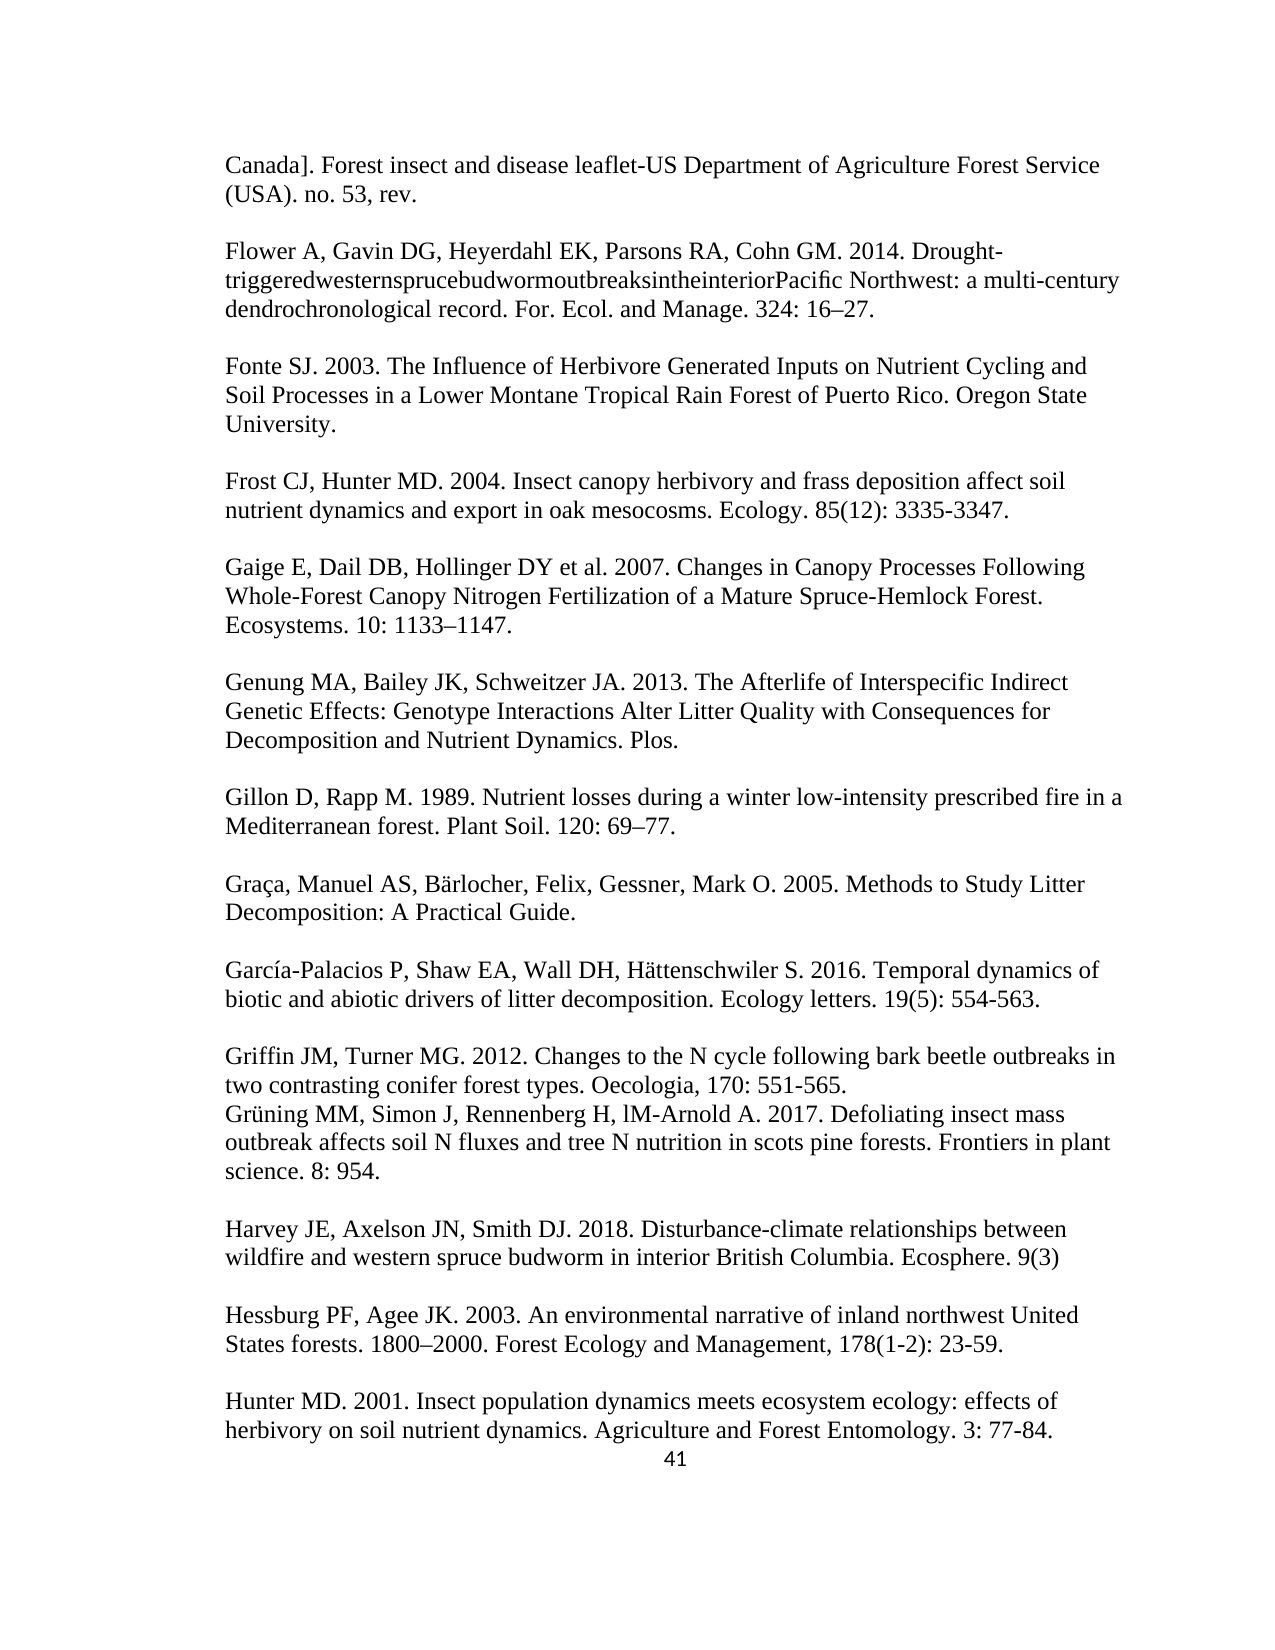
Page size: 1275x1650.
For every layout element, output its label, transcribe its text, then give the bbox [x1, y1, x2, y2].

text Harvey JE, Axelson JN, Smith DJ. 2018. Disturbance-climate relationships between wildfire and western spruce budworm in interior British Columbia. Ecosphere. 9(3) [225, 1214, 1125, 1271]
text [225, 150, 1125, 207]
text Fonte SJ. 2003. The Influence of Herbivore Generated Inputs on Nutrient Cycling and Soil Processes in a Lower Montane Tropical Rain Forest of Puerto Rico. Oregon State University. [225, 351, 1125, 437]
text Graça, Manuel AS, Bärlocher, Felix, Gessner, Mark O. 2005. Methods to Study Litter Decomposition: A Practical Guide. [225, 869, 1125, 926]
text Gaige E, Dail DB, Hollinger DY et al. 2007. Changes in Canopy Processes Following Whole-Forest Canopy Nitrogen Fertilization of a Mature Spruce-Hemlock Forest. Ecosystems. 10: 1133–1147. [225, 552, 1125, 639]
text Griffin JM, Turner MG. 2012. Changes to the N cycle following bark beetle outbreaks in two contrasting conifer forest types. Oecologia, 170: 551-565. [225, 1041, 1125, 1099]
text Gillon D, Rapp M. 1989. Nutrient losses during a winter low-intensity prescribed fire in a Mediterranean forest. Plant Soil. 120: 69–77. [225, 782, 1125, 840]
text Hessburg PF, Agee JK. 2003. An environmental narrative of inland northwest United States forests. 1800–2000. Forest Ecology and Management, 178(1-2): 23-59. [225, 1300, 1125, 1357]
text Grüning MM, Simon J, Rennenberg H, lM-Arnold A. 2017. Defoliating insect mass outbreak affects soil N fluxes and tree N nutrition in scots pine forests. Frontiers in plant science. 8: 954. [225, 1099, 1125, 1185]
text Hunter MD. 2001. Insect population dynamics meets ecosystem ecology: effects of herbivory on soil nutrient dynamics. Agriculture and Forest Entomology. 3: 77-84. [225, 1386, 1125, 1444]
text Frost CJ, Hunter MD. 2004. Insect canopy herbivory and frass deposition affect soil nutrient dynamics and export in oak mesocosms. Ecology. 85(12): 3335-3347. [225, 466, 1125, 524]
text García‐Palacios P, Shaw EA, Wall DH, Hättenschwiler S. 2016. Temporal dynamics of biotic and abiotic drivers of litter decomposition. Ecology letters. 19(5): 554-563. [225, 955, 1125, 1012]
text Flower A, Gavin DG, Heyerdahl EK, Parsons RA, Cohn GM. 2014. Drought-triggeredwesternsprucebudwormoutbreaksintheinteriorPaciﬁc Northwest: a multi-century dendrochronological record. For. Ecol. and Manage. 324: 16–27. [225, 236, 1125, 322]
text Genung MA, Bailey JK, Schweitzer JA. 2013. The Afterlife of Interspecific Indirect Genetic Effects: Genotype Interactions Alter Litter Quality with Consequences for Decomposition and Nutrient Dynamics. Plos. [225, 667, 1125, 754]
